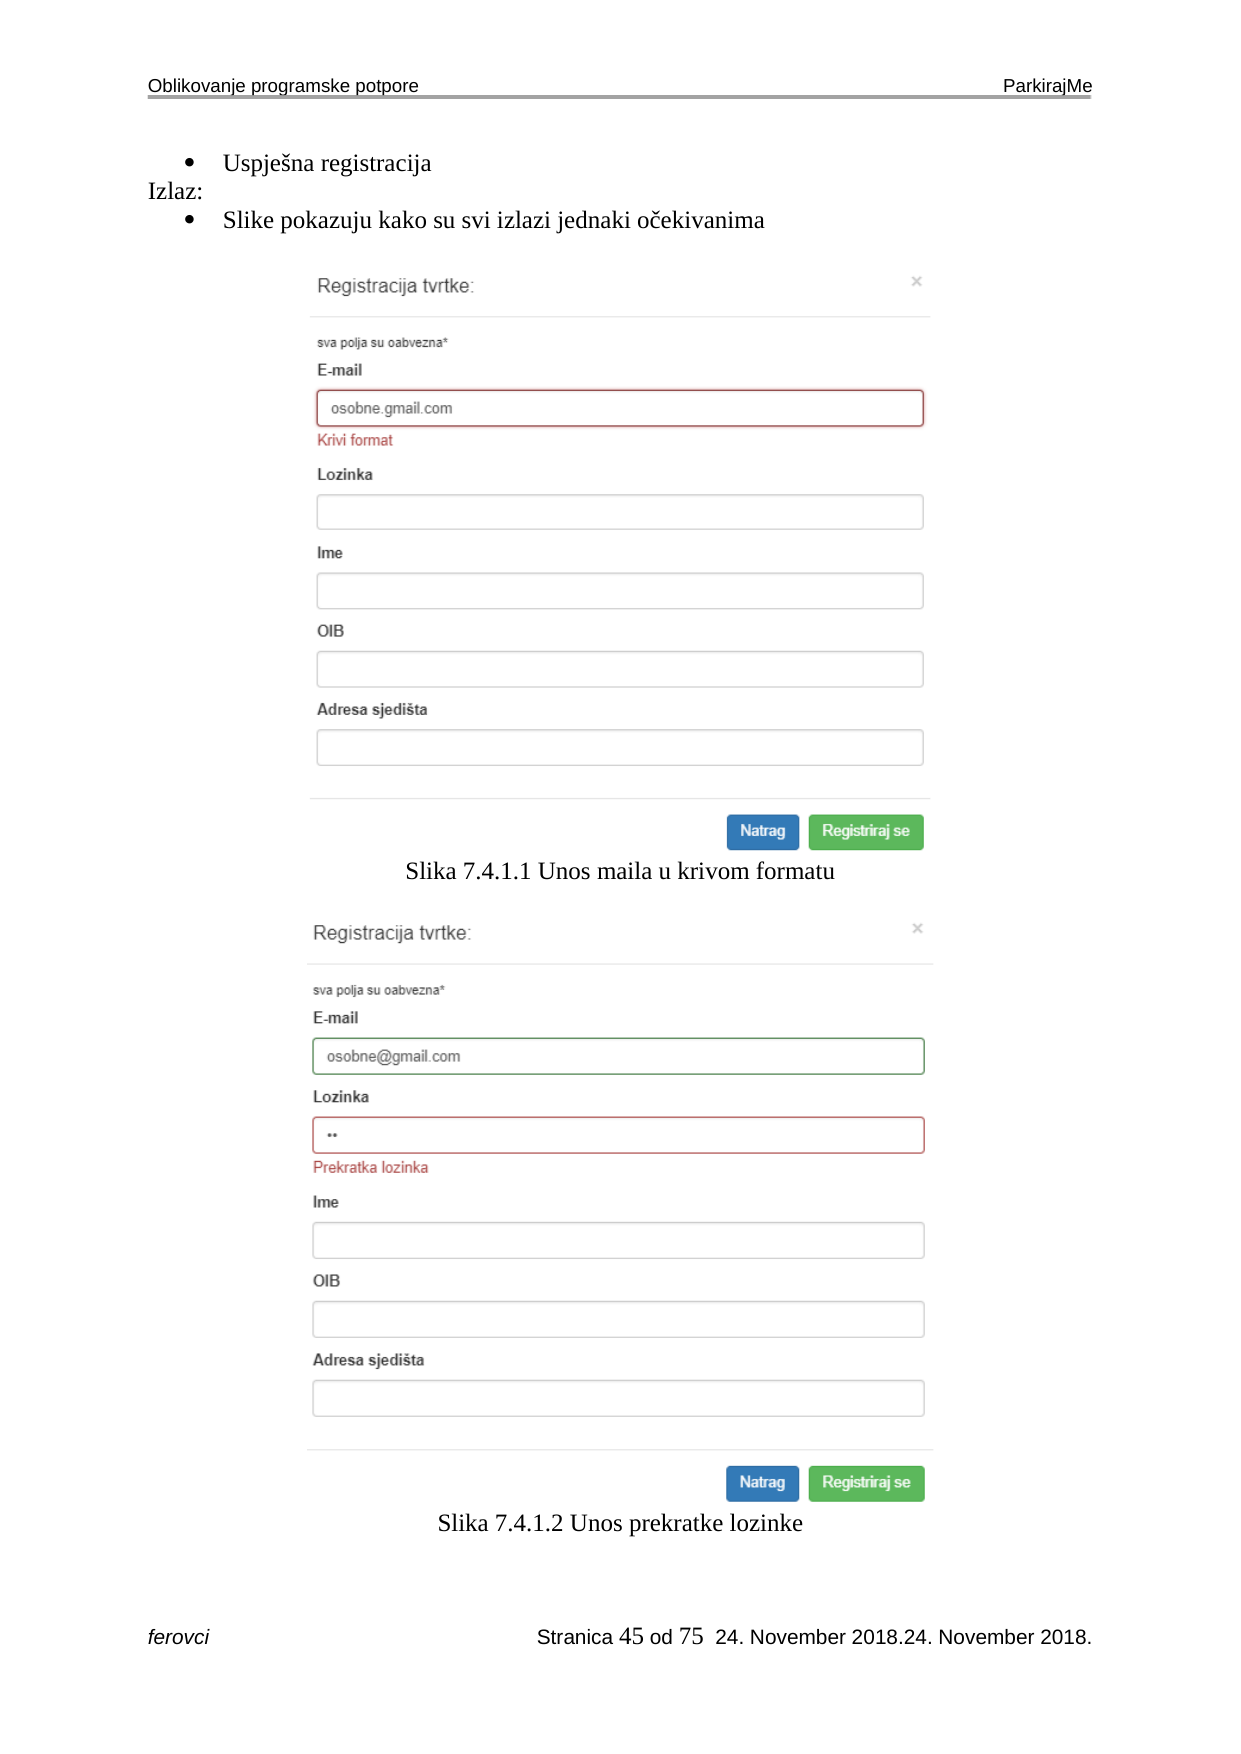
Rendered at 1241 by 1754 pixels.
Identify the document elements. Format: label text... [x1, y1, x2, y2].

list Uspješna registracija [185, 148, 1093, 176]
text Slika 7.4.1.2 Unos prekratke lozinke [148, 1508, 1093, 1536]
picture [147, 95, 1092, 99]
picture [307, 913, 934, 1508]
text Izlaz: [148, 176, 1093, 205]
list Slike pokazuju kako su svi izlazi jednaki očekivanima [185, 205, 1093, 234]
picture [309, 262, 931, 857]
text Slika 7.4.1.1 Unos maila u krivom formatu [148, 856, 1093, 885]
